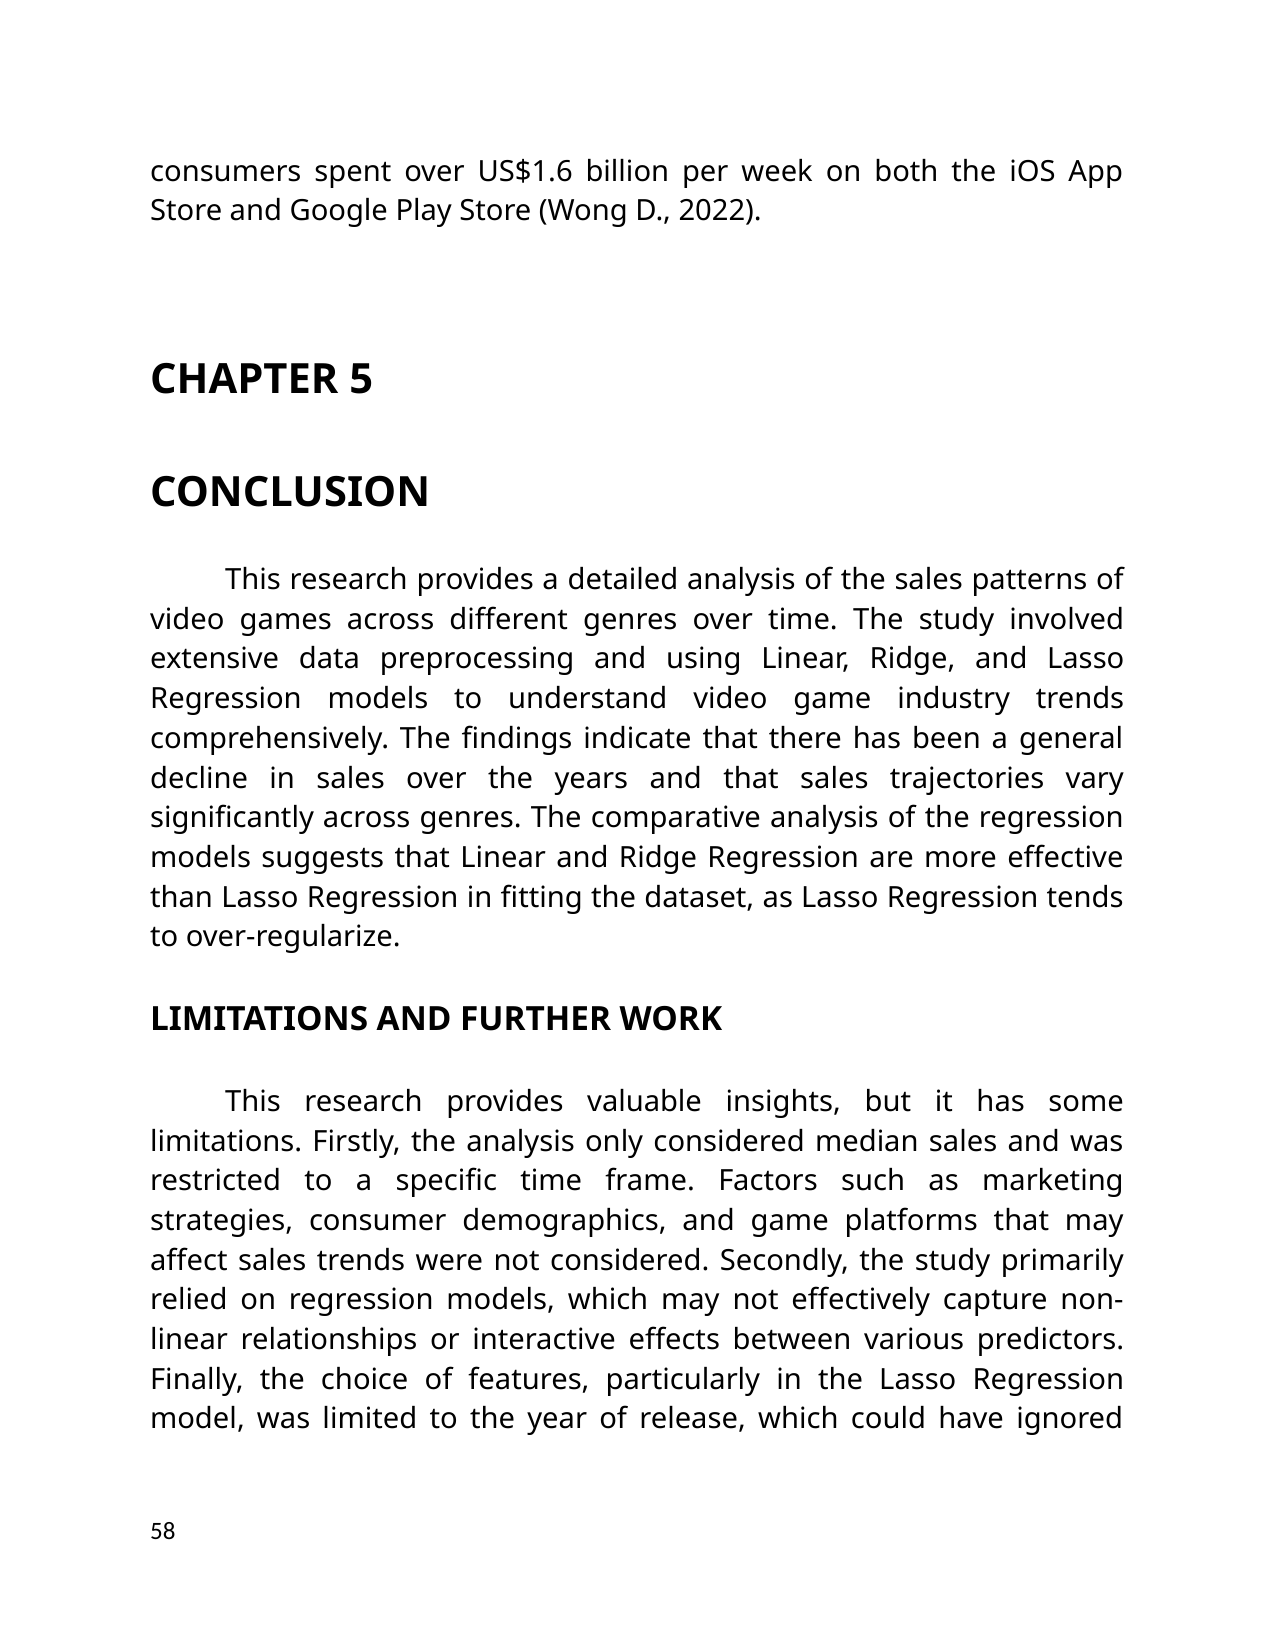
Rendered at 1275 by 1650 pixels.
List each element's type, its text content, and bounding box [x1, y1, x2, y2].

text CHAPTER 5 [150, 348, 1125, 405]
text LIMITATIONS AND FURTHER WORK [150, 995, 1125, 1040]
text CONCLUSION [150, 462, 1125, 519]
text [150, 150, 1125, 229]
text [150, 1080, 1125, 1437]
text This research provides a detailed analysis of the sales patterns of video games across different genres over time. The study involved extensive data preprocessing and using Linear, Ridge, and Lasso Regression models to understand video game industry trends comprehensively. The findings indicate that there has been a general decline in sales over the years and that sales trajectories vary significantly across genres. The comparative analysis of the regression models suggests that Linear and Ridge Regression are more effective than Lasso Regression in fitting the dataset, as Lasso Regression tends to over-regularize. [150, 558, 1125, 955]
